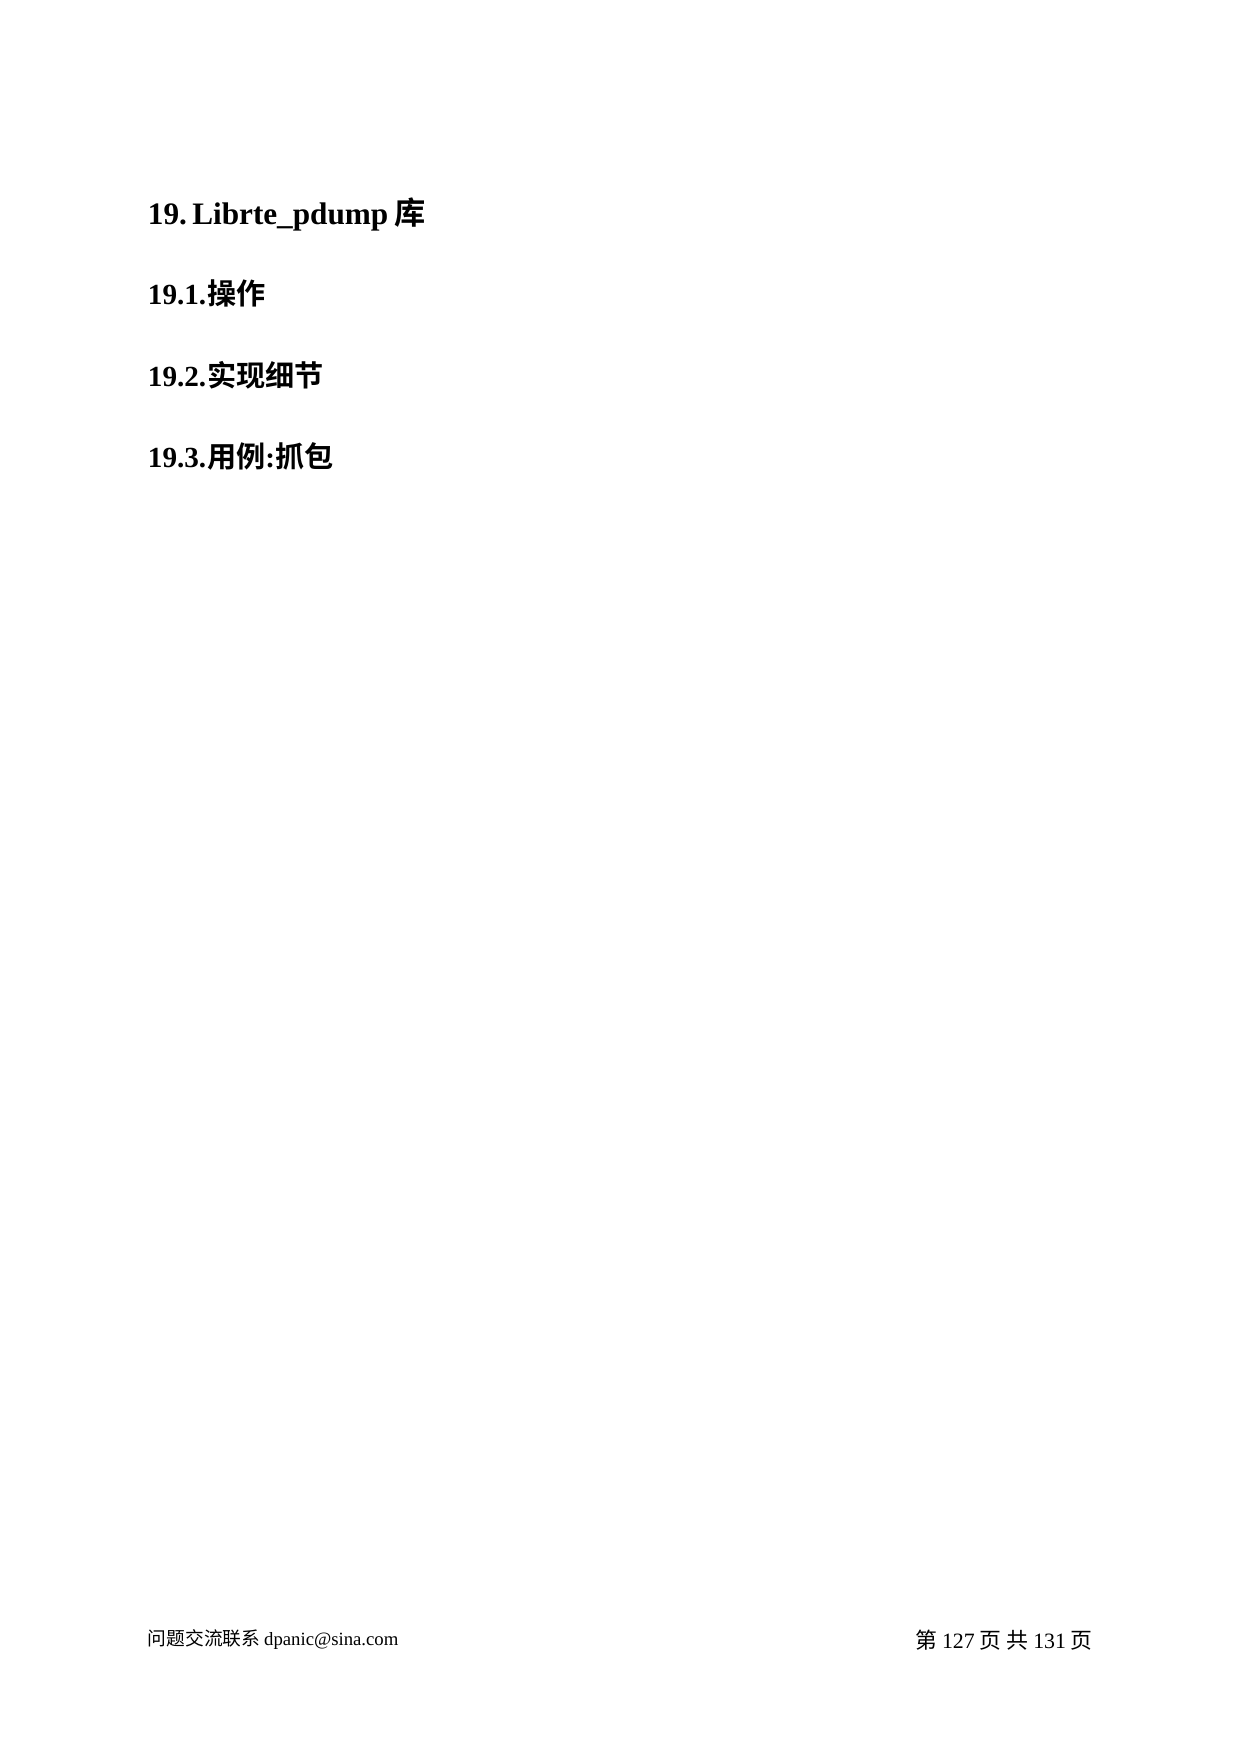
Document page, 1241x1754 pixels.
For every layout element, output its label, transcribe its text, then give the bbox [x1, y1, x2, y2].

subtitle Librte_pdump库 [148, 178, 1092, 243]
subtitle 实现细节 [148, 341, 1092, 406]
subtitle 用例:抓包 [148, 422, 1092, 487]
subtitle 操作 [148, 259, 1092, 324]
